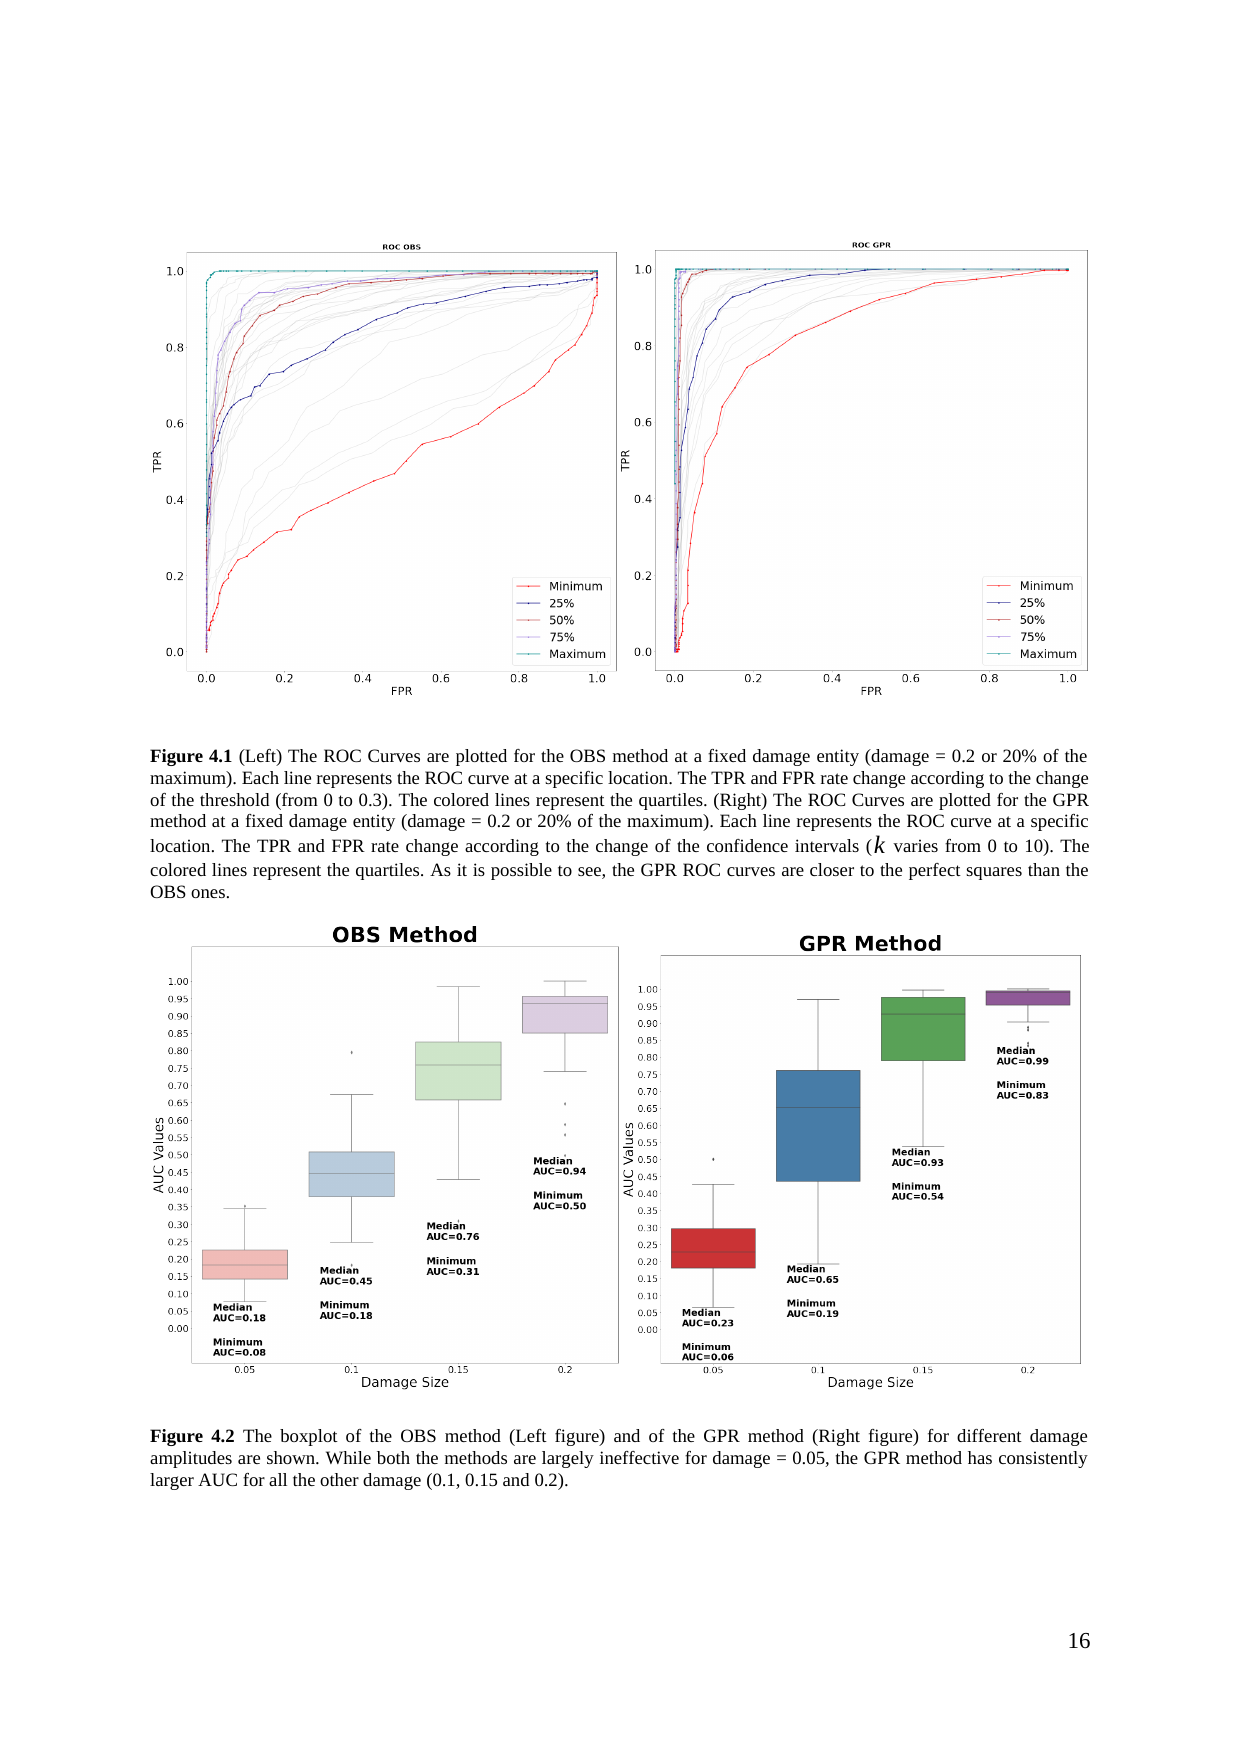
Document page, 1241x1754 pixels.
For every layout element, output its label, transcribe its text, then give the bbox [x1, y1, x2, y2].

text Figure 4.1 (Left) The ROC Curves are plotted for the OBS method at a fixed damage entity (damage = 0.2 or 20% of the maximum). Each line represents the ROC curve at a specific location. The TPR and FPR rate change according to the change of the threshold (from 0 to 0.3). The colored lines represent the quartiles. (Right) The ROC Curves are plotted for the GPR method at a fixed damage entity (damage = 0.2 or 20% of the maximum). Each line represents the ROC curve at a specific location. The TPR and FPR rate change according to the change of the confidence intervals ( varies from 0 to 10). The colored lines represent the quartiles. As it is possible to see, the GPR ROC curves are closer to the perfect squares than the OBS ones. [150, 745, 1090, 902]
picture [150, 923, 1083, 1392]
text Figure 4.2 The boxplot of the OBS method (Left figure) and of the GPR method (Right figure) for different damage amplitudes are shown. While both the methods are largely ineffective for damage = 0.05, the GPR method has consistently larger AUC for all the other damage (0.1, 0.15 and 0.2). [150, 1425, 1090, 1490]
picture [150, 239, 1090, 700]
